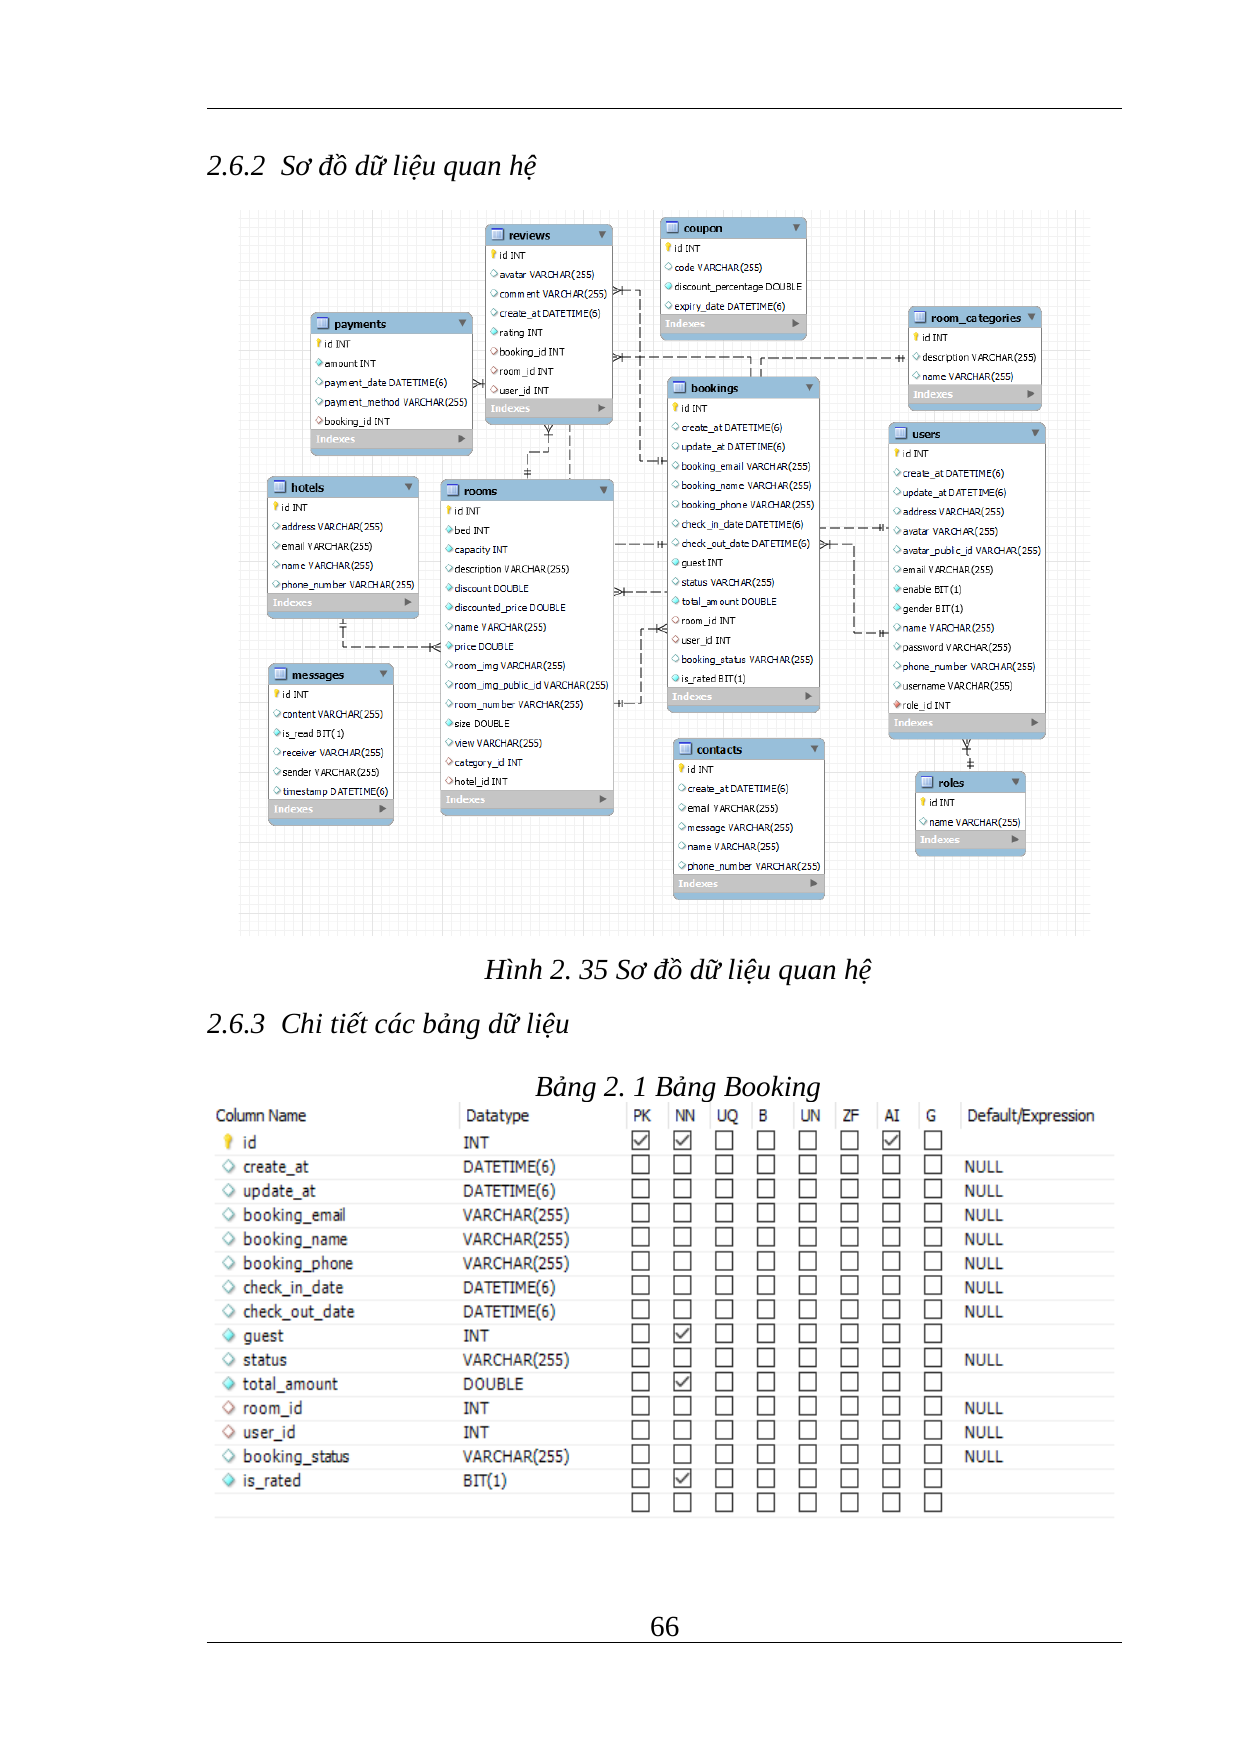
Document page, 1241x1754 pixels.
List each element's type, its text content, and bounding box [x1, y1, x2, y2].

text Bảng 2. 1 Bảng Booking [236, 1069, 1122, 1103]
picture [238, 210, 1091, 936]
picture [214, 1102, 1115, 1538]
subtitle Sơ đồ dữ liệu quan hệ [207, 148, 1122, 181]
text Hình 2. 35 Sơ đồ dữ liệu quan hệ [236, 952, 1122, 986]
subtitle Chi tiết các bảng dữ liệu [207, 1006, 1122, 1040]
